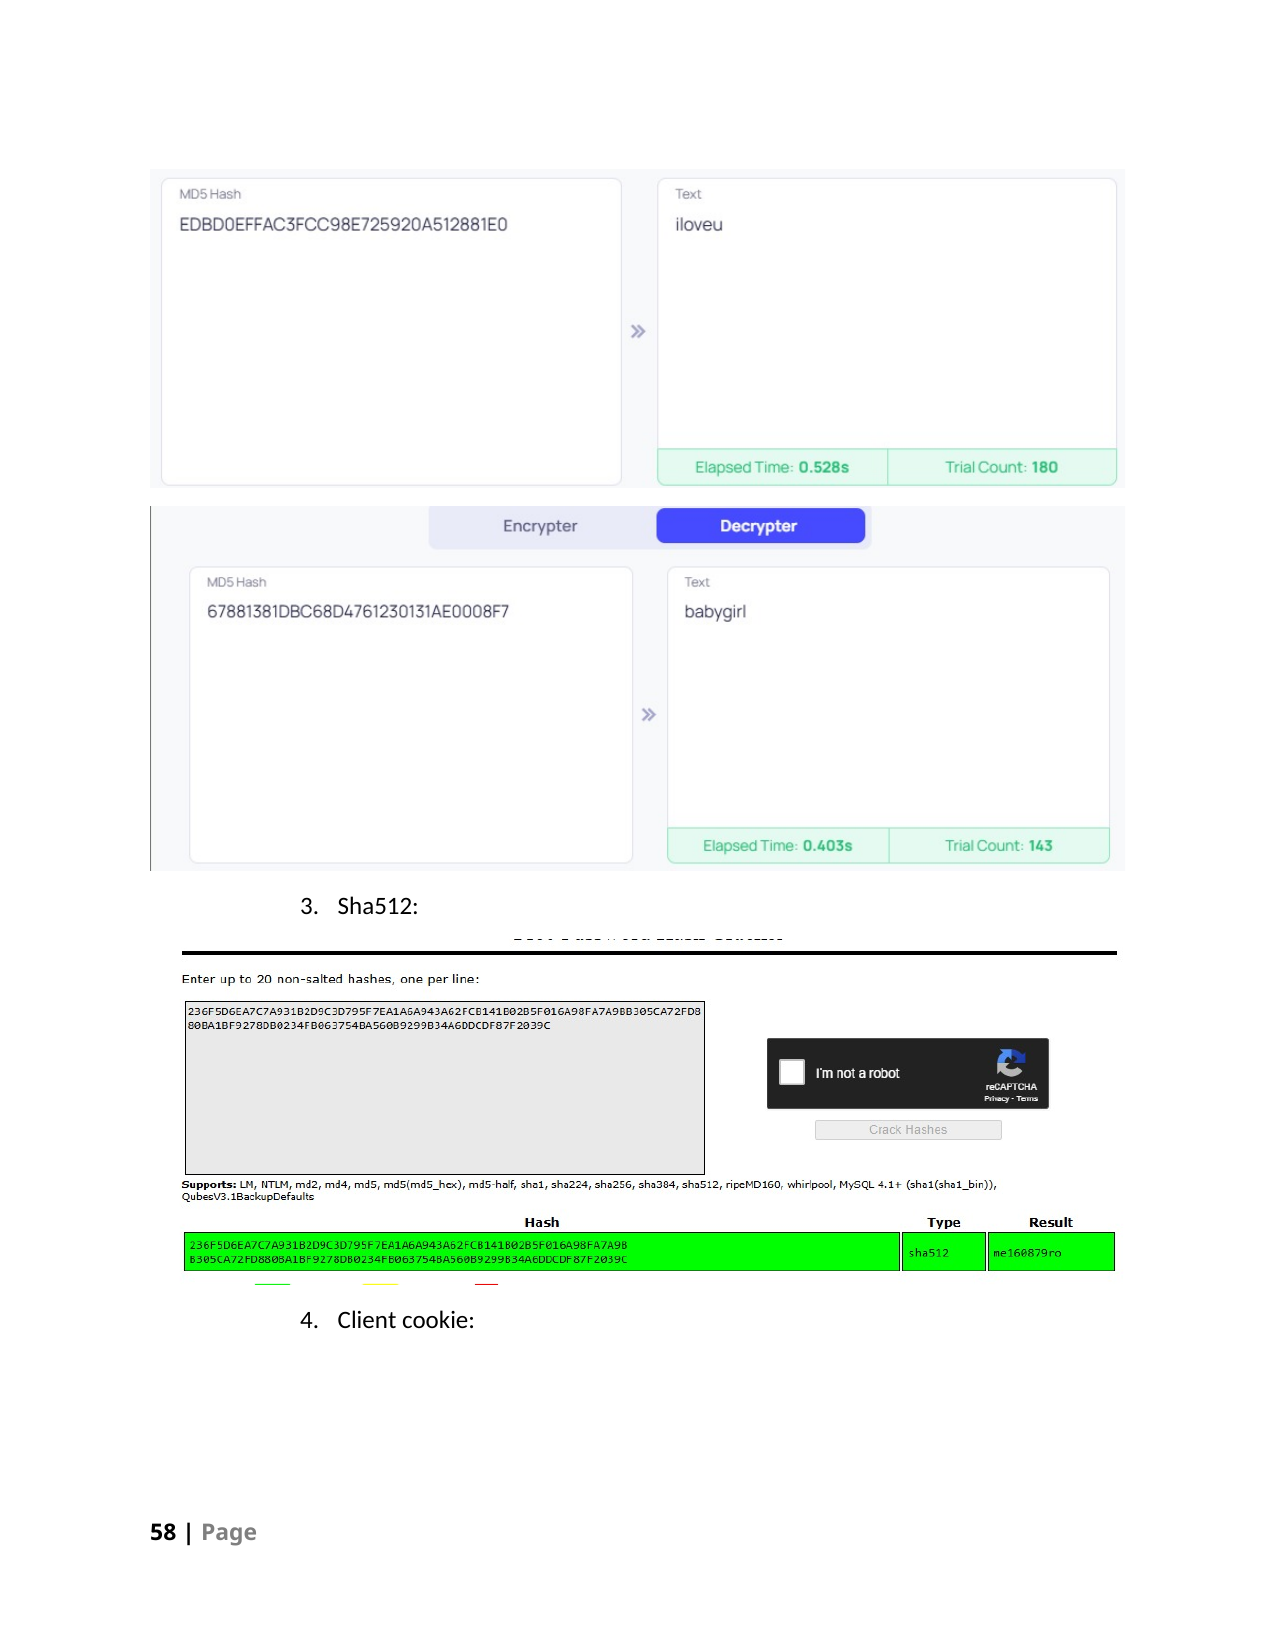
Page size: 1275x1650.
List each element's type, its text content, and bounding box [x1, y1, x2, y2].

list Client cookie: [300, 1304, 1125, 1334]
picture [150, 939, 1125, 1285]
picture [150, 506, 1125, 871]
picture [150, 169, 1125, 488]
list Sha512: [300, 890, 1125, 920]
